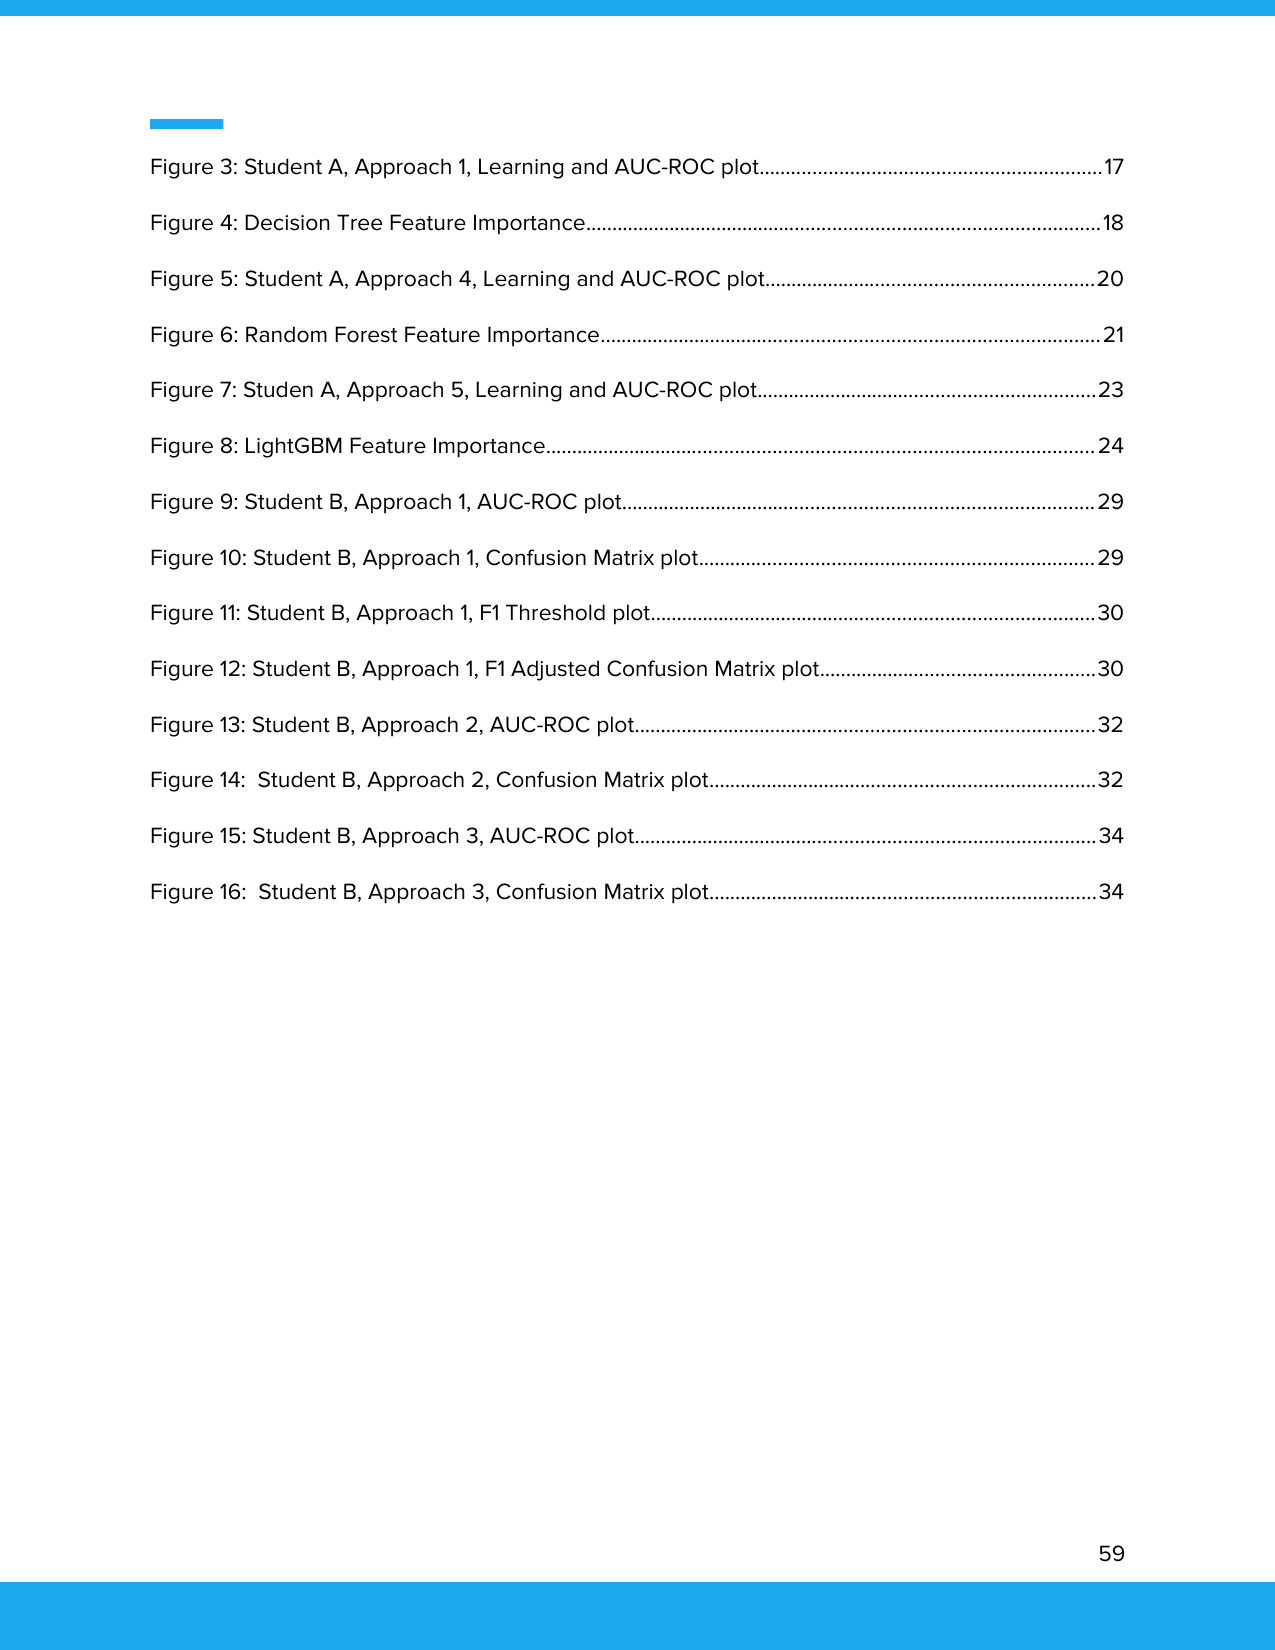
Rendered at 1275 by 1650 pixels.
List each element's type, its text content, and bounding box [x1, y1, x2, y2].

text Figure 13: Student B, Approach 2, AUC-ROC plot 32 [150, 711, 1125, 739]
picture [0, 0, 1275, 16]
text Figure 14: Student B, Approach 2, Confusion Matrix plot 32 [150, 767, 1125, 795]
picture [0, 1582, 1275, 1650]
text Figure 10: Student B, Approach 1, Confusion Matrix plot 29 [150, 544, 1125, 572]
text Figure 15: Student B, Approach 3, AUC-ROC plot 34 [150, 822, 1125, 850]
text Figure 5: Student A, Approach 4, Learning and AUC-ROC plot 20 [150, 265, 1125, 293]
text Figure 12: Student B, Approach 1, F1 Adjusted Confusion Matrix plot 30 [150, 655, 1125, 683]
text Figure 11: Student B, Approach 1, F1 Threshold plot 30 [150, 599, 1125, 627]
text Figure 4: Decision Tree Feature Importance 18 [150, 209, 1125, 237]
text Figure 7: Studen A, Approach 5, Learning and AUC-ROC plot 23 [150, 377, 1125, 404]
text Figure 16: Student B, Approach 3, Confusion Matrix plot 34 [150, 878, 1125, 906]
text Figure 3: Student A, Approach 1, Learning and AUC-ROC plot 17 [150, 154, 1125, 182]
text Figure 6: Random Forest Feature Importance 21 [150, 321, 1125, 349]
text Figure 8: LightGBM Feature Importance 24 [150, 432, 1125, 460]
text Figure 9: Student B, Approach 1, AUC-ROC plot 29 [150, 488, 1125, 516]
picture [150, 119, 224, 129]
